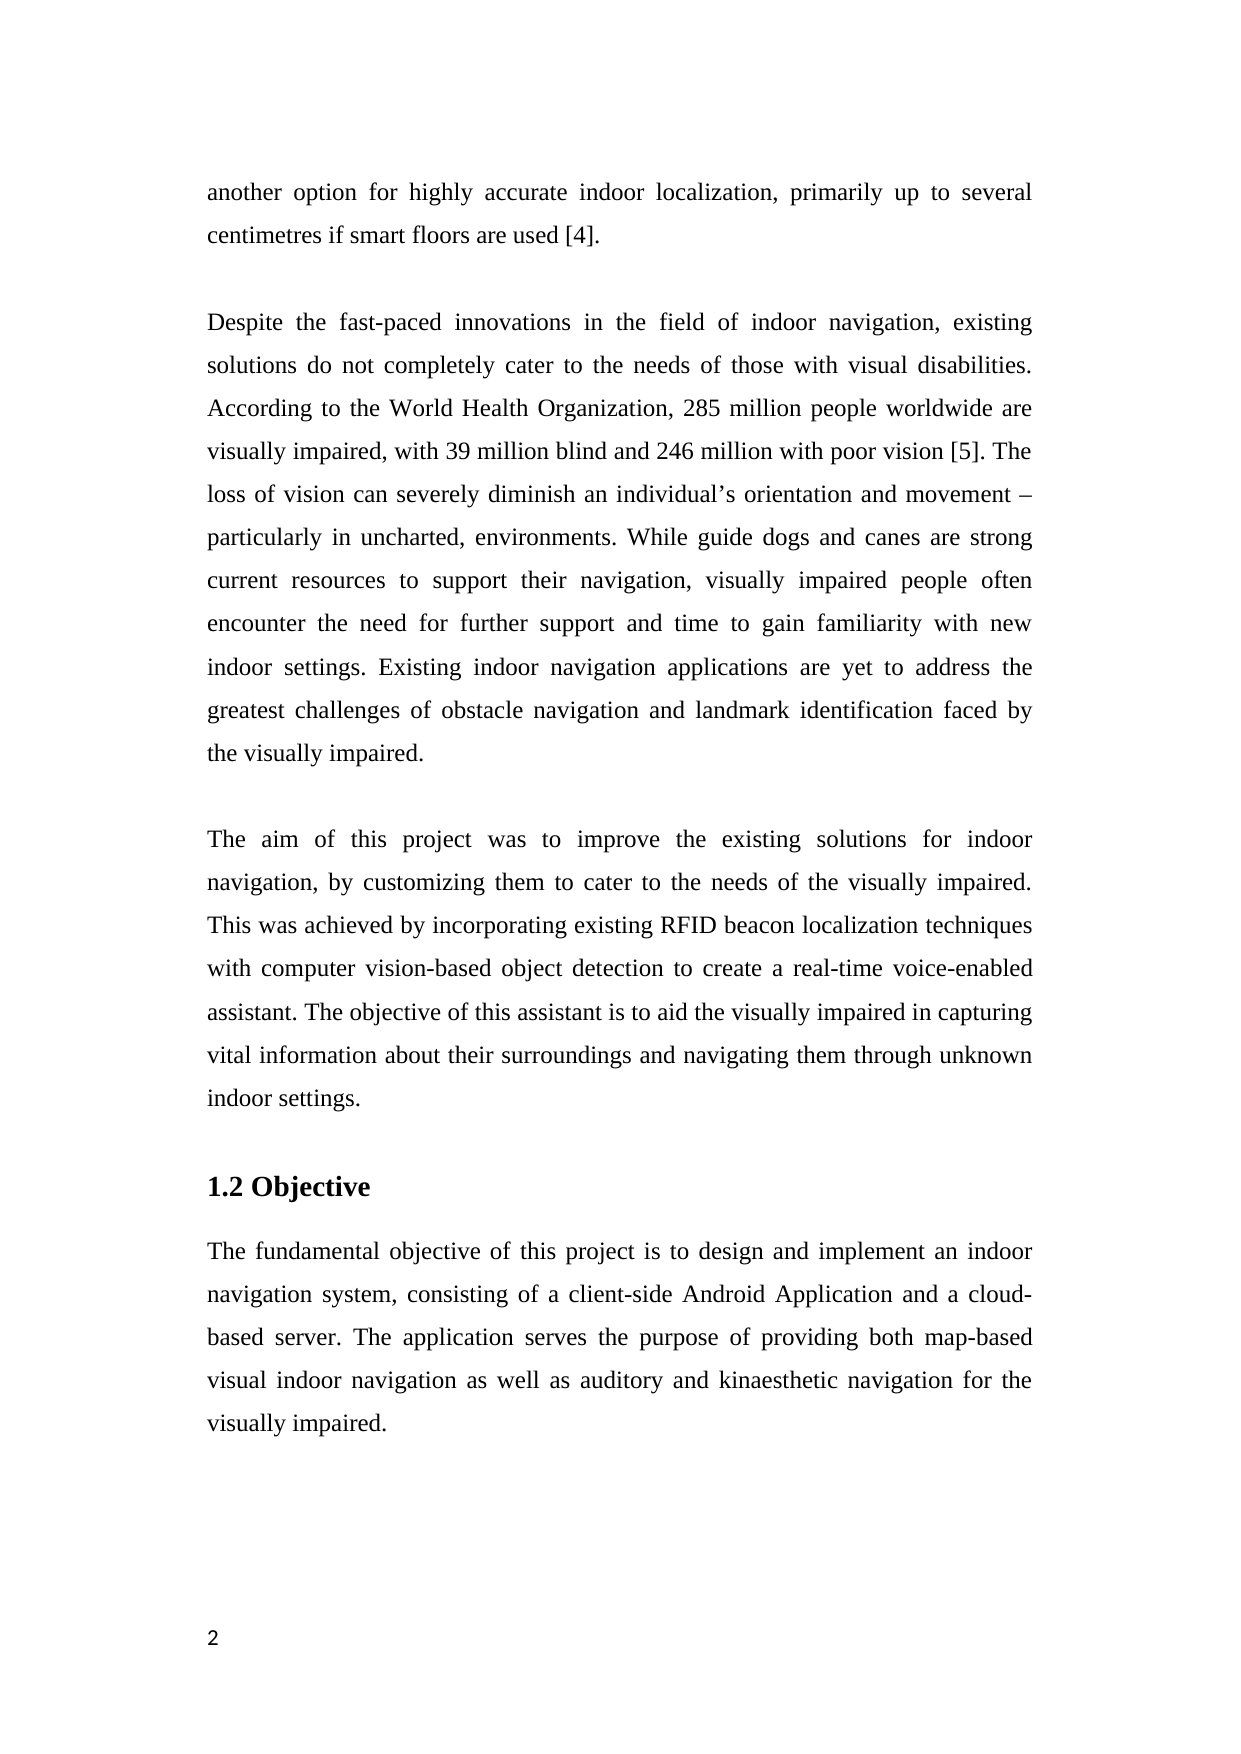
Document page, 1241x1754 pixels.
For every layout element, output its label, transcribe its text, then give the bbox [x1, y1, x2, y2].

list The aim of this project was to improve the existing solutions for indoor navigation, by customizing them to cater to the needs of the visually impaired. This was achieved by incorporating existing RFID beacon localization techniques with computer vision-based object detection to create a real-time voice-enabled assistant. The objective of this assistant is to aid the visually impaired in capturing vital information about their surroundings and navigating them through unknown indoor settings. [207, 824, 1033, 1112]
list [207, 177, 1033, 249]
list Despite the fast-paced innovations in the field of indoor navigation, existing solutions do not completely cater to the needs of those with visual disabilities. According to the World Health Organization, 285 million people worldwide are visually impaired, with 39 million blind and 246 million with poor vision [5]. The loss of vision can severely diminish an individual’s orientation and movement – particularly in uncharted, environments. While guide dogs and canes are strong current resources to support their navigation, visually impaired people often encounter the need for further support and time to gain familiarity with new indoor settings. Existing indoor navigation applications are yet to address the greatest challenges of obstacle navigation and landmark identification faced by the visually impaired. [207, 307, 1033, 767]
list Objective [207, 1169, 1033, 1203]
text The fundamental objective of this project is to design and implement an indoor navigation system, consisting of a client-side Android Application and a cloud-based server. The application serves the purpose of providing both map-based visual indoor navigation as well as auditory and kinaesthetic navigation for the visually impaired. [207, 1236, 1033, 1437]
